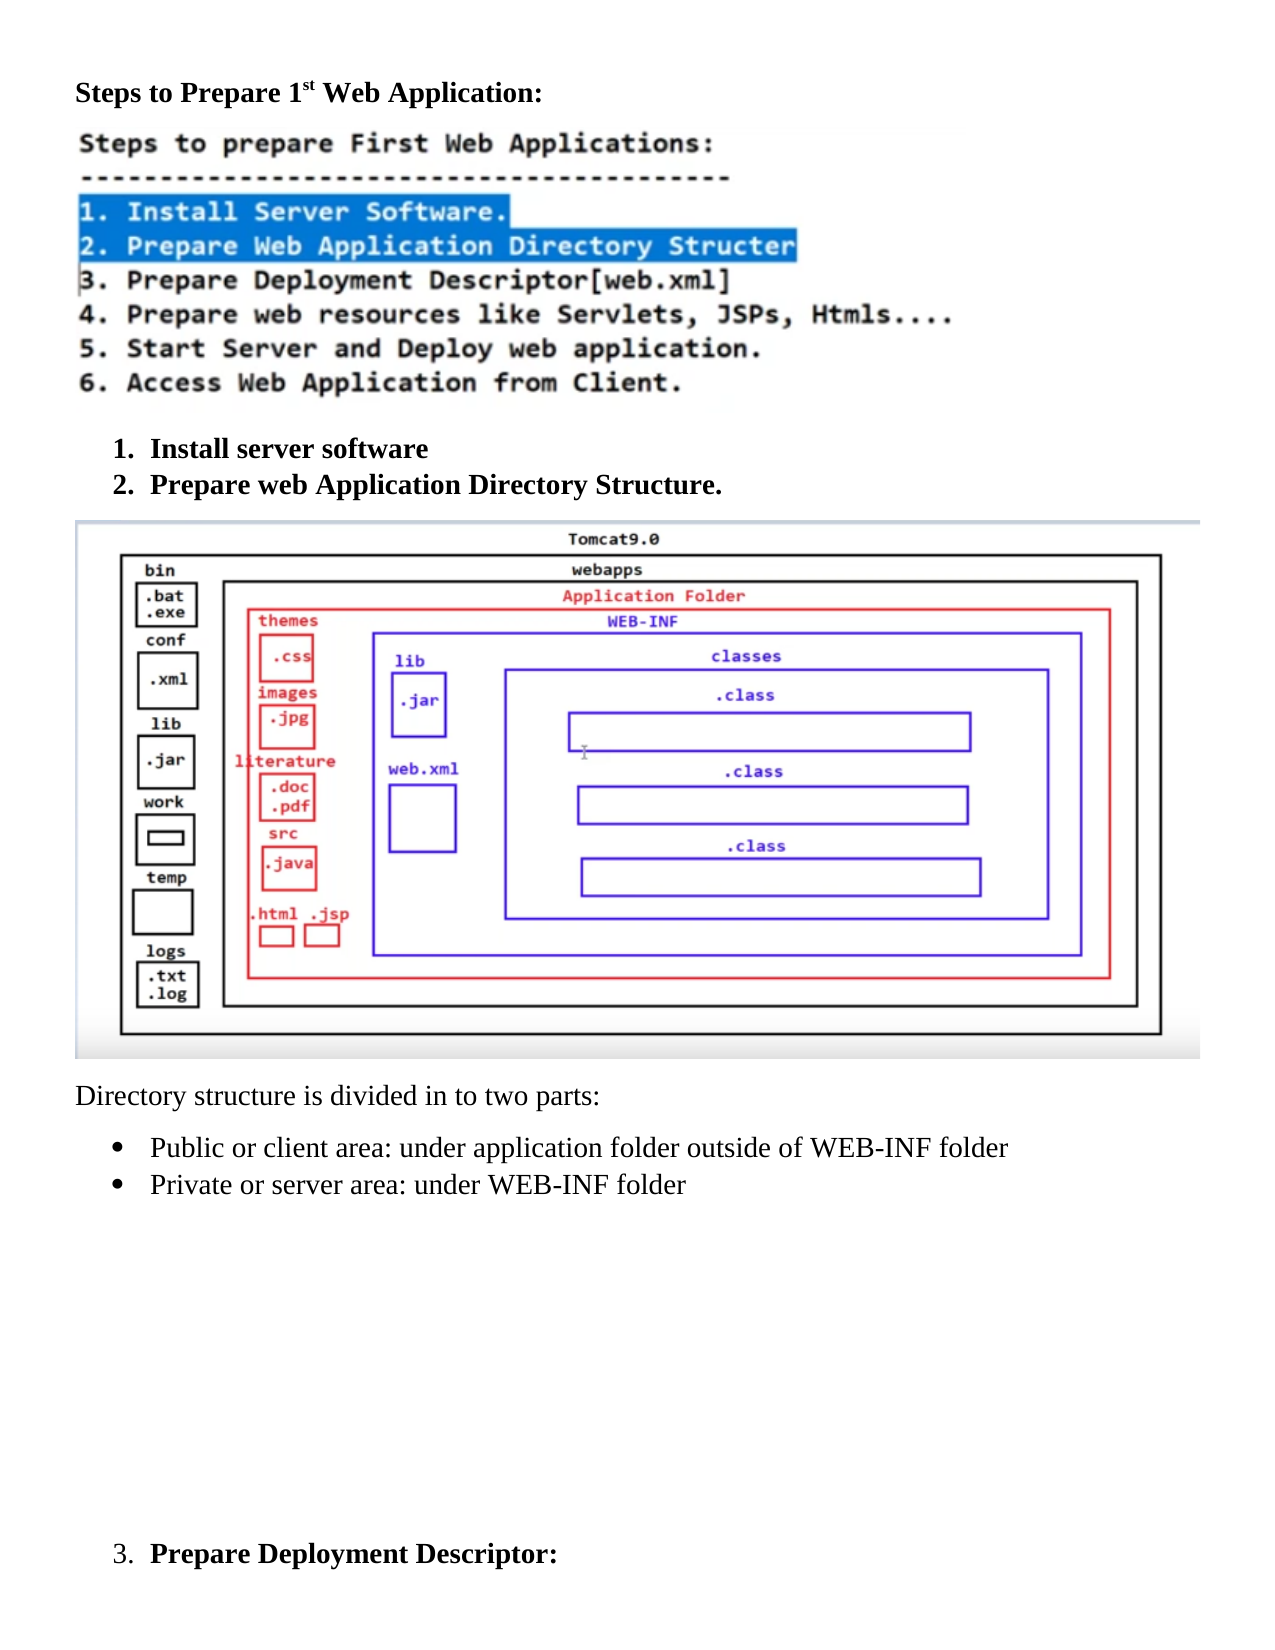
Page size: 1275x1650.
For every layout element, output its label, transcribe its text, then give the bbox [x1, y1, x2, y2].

list Prepare web Application Directory Structure. [112, 467, 1200, 501]
list Prepare Deployment Descriptor: [112, 1537, 1200, 1570]
text Steps to Prepare 1st Web Application: [75, 75, 1200, 108]
list Private or server area: under WEB-INF folder [112, 1167, 1200, 1200]
list Public or client area: under application folder outside of WEB-INF folder [112, 1131, 1200, 1164]
picture [75, 127, 966, 413]
picture [75, 520, 1200, 1059]
text Directory structure is divided in to two parts: [75, 1078, 1200, 1111]
list Install server software [112, 431, 1200, 464]
